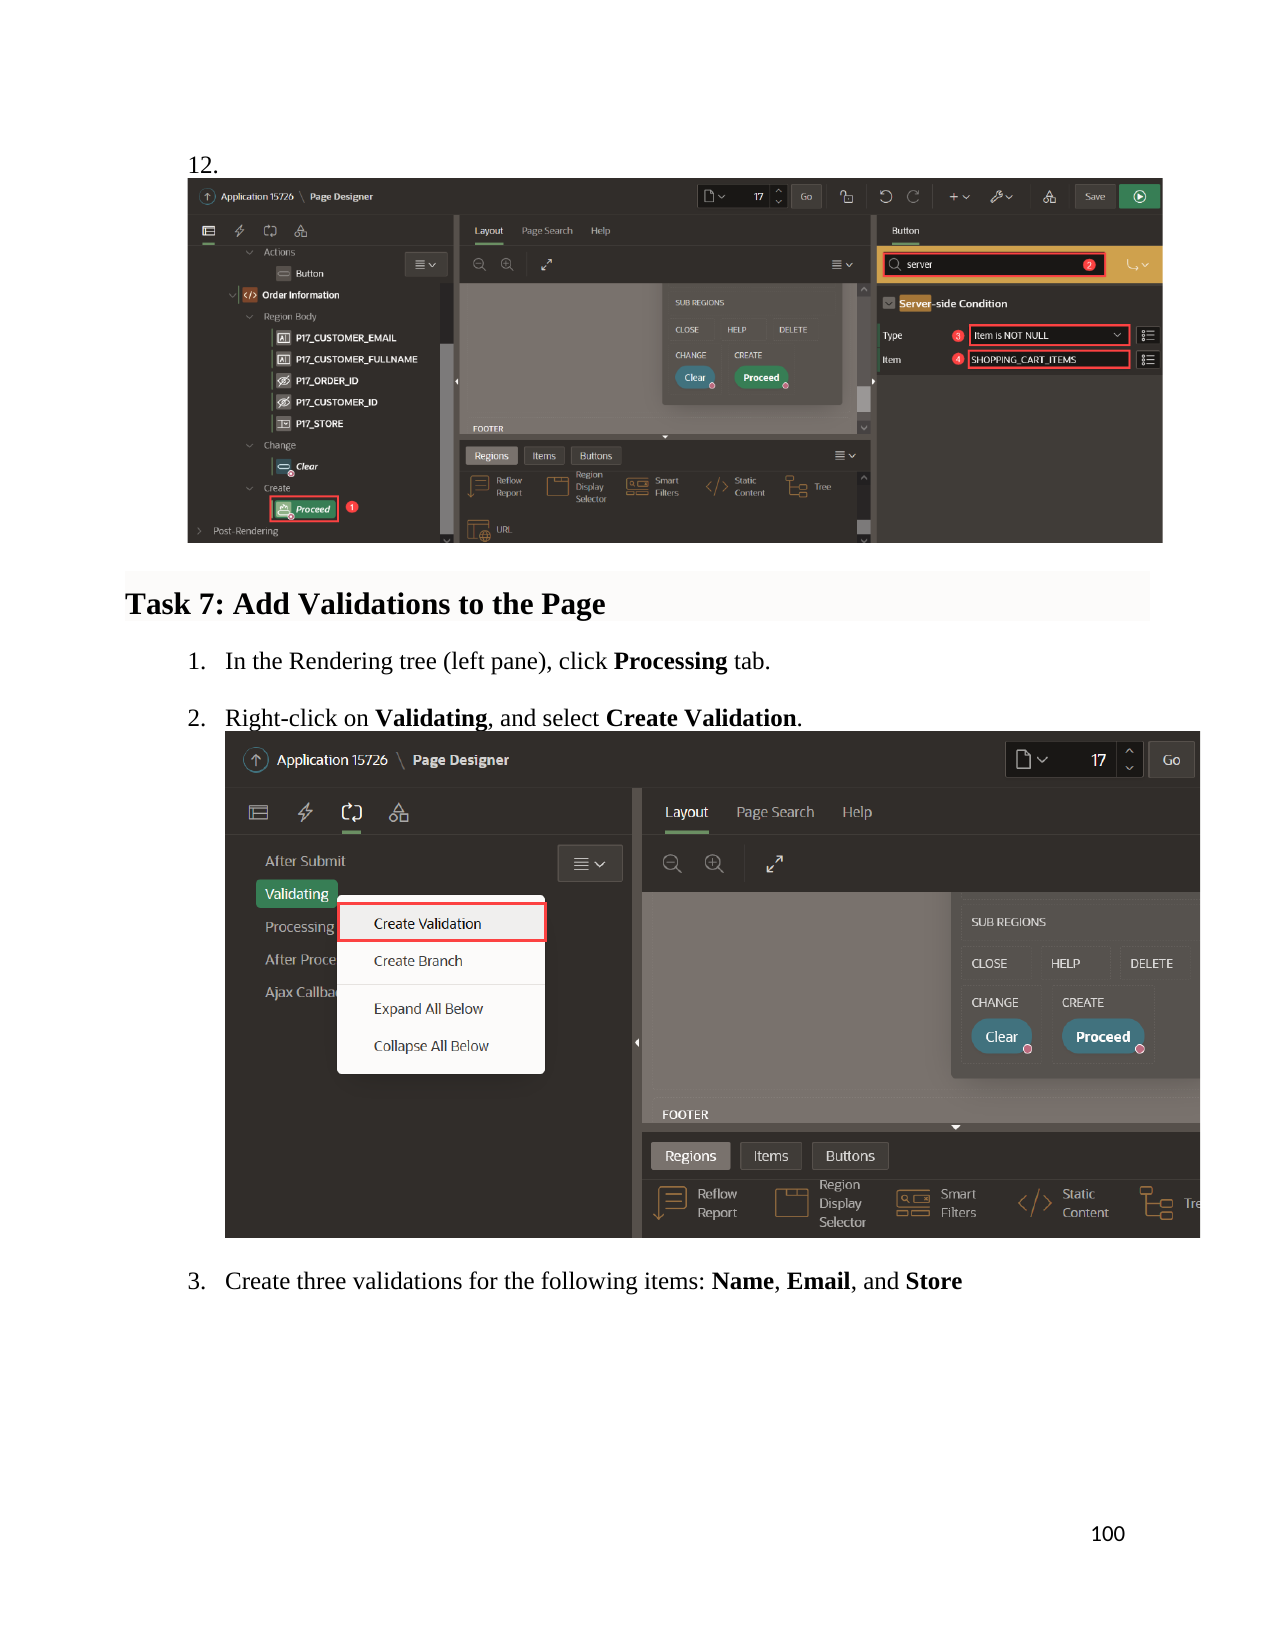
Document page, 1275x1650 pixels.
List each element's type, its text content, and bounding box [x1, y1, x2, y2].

text Task 7: Add Validations to the Page [125, 571, 1150, 621]
list Create three validations for the following items: Name, Email, and Store [187, 1266, 1125, 1295]
picture [225, 731, 1200, 1238]
picture [187, 178, 1163, 543]
list In the Rendering tree (left pane), click Processing tab. [187, 646, 1125, 675]
